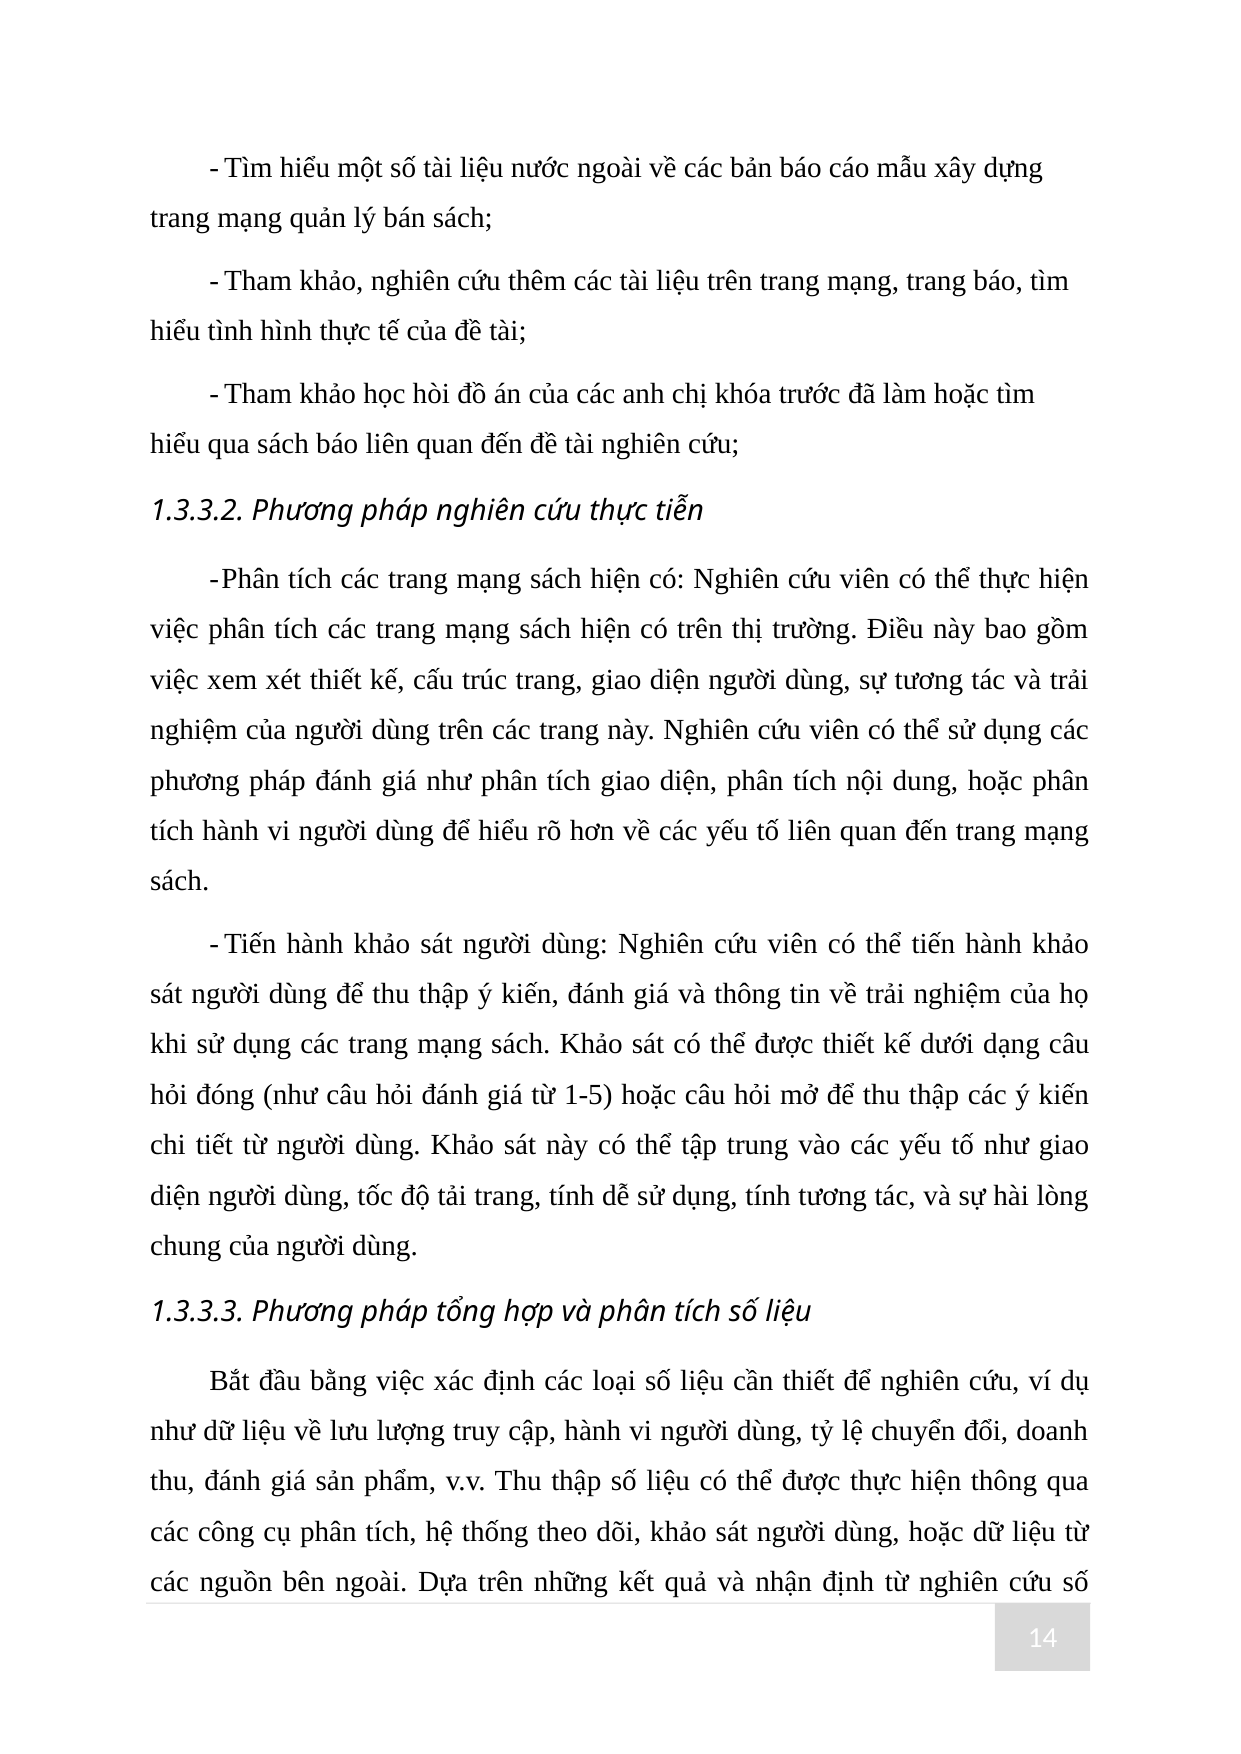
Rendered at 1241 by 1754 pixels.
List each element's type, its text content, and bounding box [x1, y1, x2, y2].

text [150, 1363, 1090, 1597]
list Tham khảo học hòi đồ án của các anh chị khóa trước đã làm hoặc tìm hiểu qua sách báo liên quan đến đề tài nghiên cứu; [150, 376, 1090, 460]
list Tìm hiểu một số tài liệu nước ngoài về các bản báo cáo mẫu xây dựng trang mạng quản lý bán sách; [150, 150, 1090, 234]
list Tiến hành khảo sát người dùng: Nghiên cứu viên có thể tiến hành khảo sát người dùng để thu thập ý kiến, đánh giá và thông tin về trải nghiệm của họ khi sử dụng các trang mạng sách. Khảo sát có thể được thiết kế dưới dạng câu hỏi đóng (như câu hỏi đánh giá từ 1-5) hoặc câu hỏi mở để thu thập các ý kiến chi tiết từ người dùng. Khảo sát này có thể tập trung vào các yếu tố như giao diện người dùng, tốc độ tải trang, tính dễ sử dụng, tính tương tác, và sự hài lòng chung của người dùng. [150, 926, 1090, 1261]
subtitle 1.3.3.3. Phương pháp tổng hợp và phân tích số liệu [150, 1291, 1090, 1330]
list Tham khảo, nghiên cứu thêm các tài liệu trên trang mạng, trang báo, tìm hiểu tình hình thực tế của đề tài; [150, 263, 1090, 347]
list Phân tích các trang mạng sách hiện có: Nghiên cứu viên có thể thực hiện việc phân tích các trang mạng sách hiện có trên thị trường. Điều này bao gồm việc xem xét thiết kế, cấu trúc trang, giao diện người dùng, sự tương tác và trải nghiệm của người dùng trên các trang này. Nghiên cứu viên có thể sử dụng các phương pháp đánh giá như phân tích giao diện, phân tích nội dung, hoặc phân tích hành vi người dùng để hiểu rõ hơn về các yếu tố liên quan đến trang mạng sách. [150, 561, 1090, 897]
subtitle 1.3.3.2. Phương pháp nghiên cứu thực tiễn [150, 489, 1090, 529]
